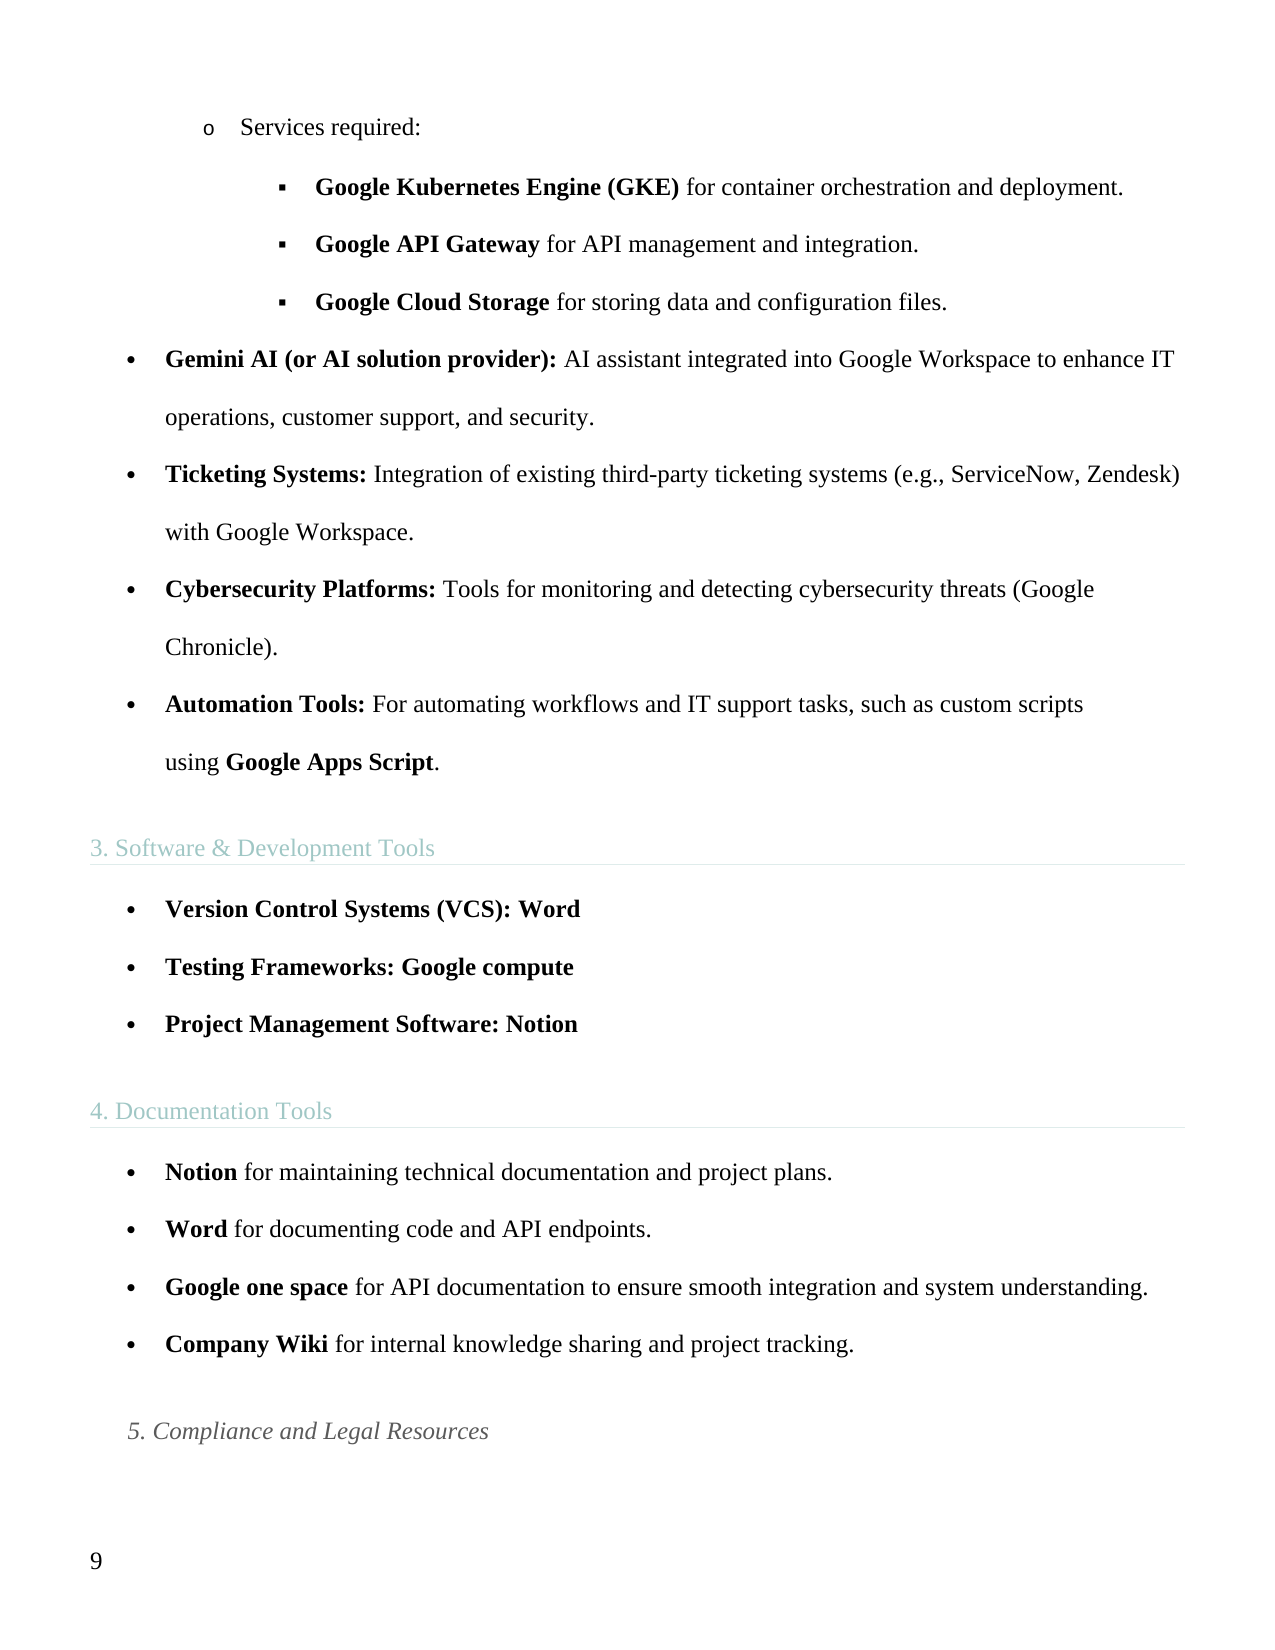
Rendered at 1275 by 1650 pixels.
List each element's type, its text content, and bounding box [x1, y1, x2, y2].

list Services required: [202, 112, 1185, 142]
list Project Management Software: Notion [127, 1009, 1185, 1038]
list Ticketing Systems: Integration of existing third-party ticketing systems (e.g., ServiceNow, Zendesk) with Google Workspace. [127, 459, 1185, 545]
list Version Control Systems (VCS): Word [127, 894, 1185, 923]
list Google Kubernetes Engine (GKE) for container orchestration and deployment. [277, 172, 1185, 200]
list Cybersecurity Platforms: Tools for monitoring and detecting cybersecurity threats (Google Chronicle). [127, 574, 1185, 660]
list Google Cloud Storage for storing data and configuration files. [277, 287, 1185, 315]
list Automation Tools: For automating workflows and IT support tasks, such as custom scripts using Google Apps Script. [127, 689, 1185, 775]
list Google API Gateway for API management and integration. [277, 229, 1185, 258]
list Word for documenting code and API endpoints. [127, 1214, 1185, 1243]
subtitle 4. Documentation Tools [90, 1096, 1185, 1127]
list Google one space for API documentation to ensure smooth integration and system understanding. [127, 1272, 1185, 1301]
list Company Wiki for internal knowledge sharing and project tracking. [127, 1329, 1185, 1358]
list Testing Frameworks: Google compute [127, 952, 1185, 981]
subtitle 3. Software & Development Tools [90, 833, 1185, 864]
list Gemini AI (or AI solution provider): AI assistant integrated into Google Workspace to enhance IT operations, customer support, and security. [127, 344, 1185, 430]
text 5. Compliance and Legal Resources [127, 1416, 1185, 1445]
list Notion for maintaining technical documentation and project plans. [127, 1157, 1185, 1186]
